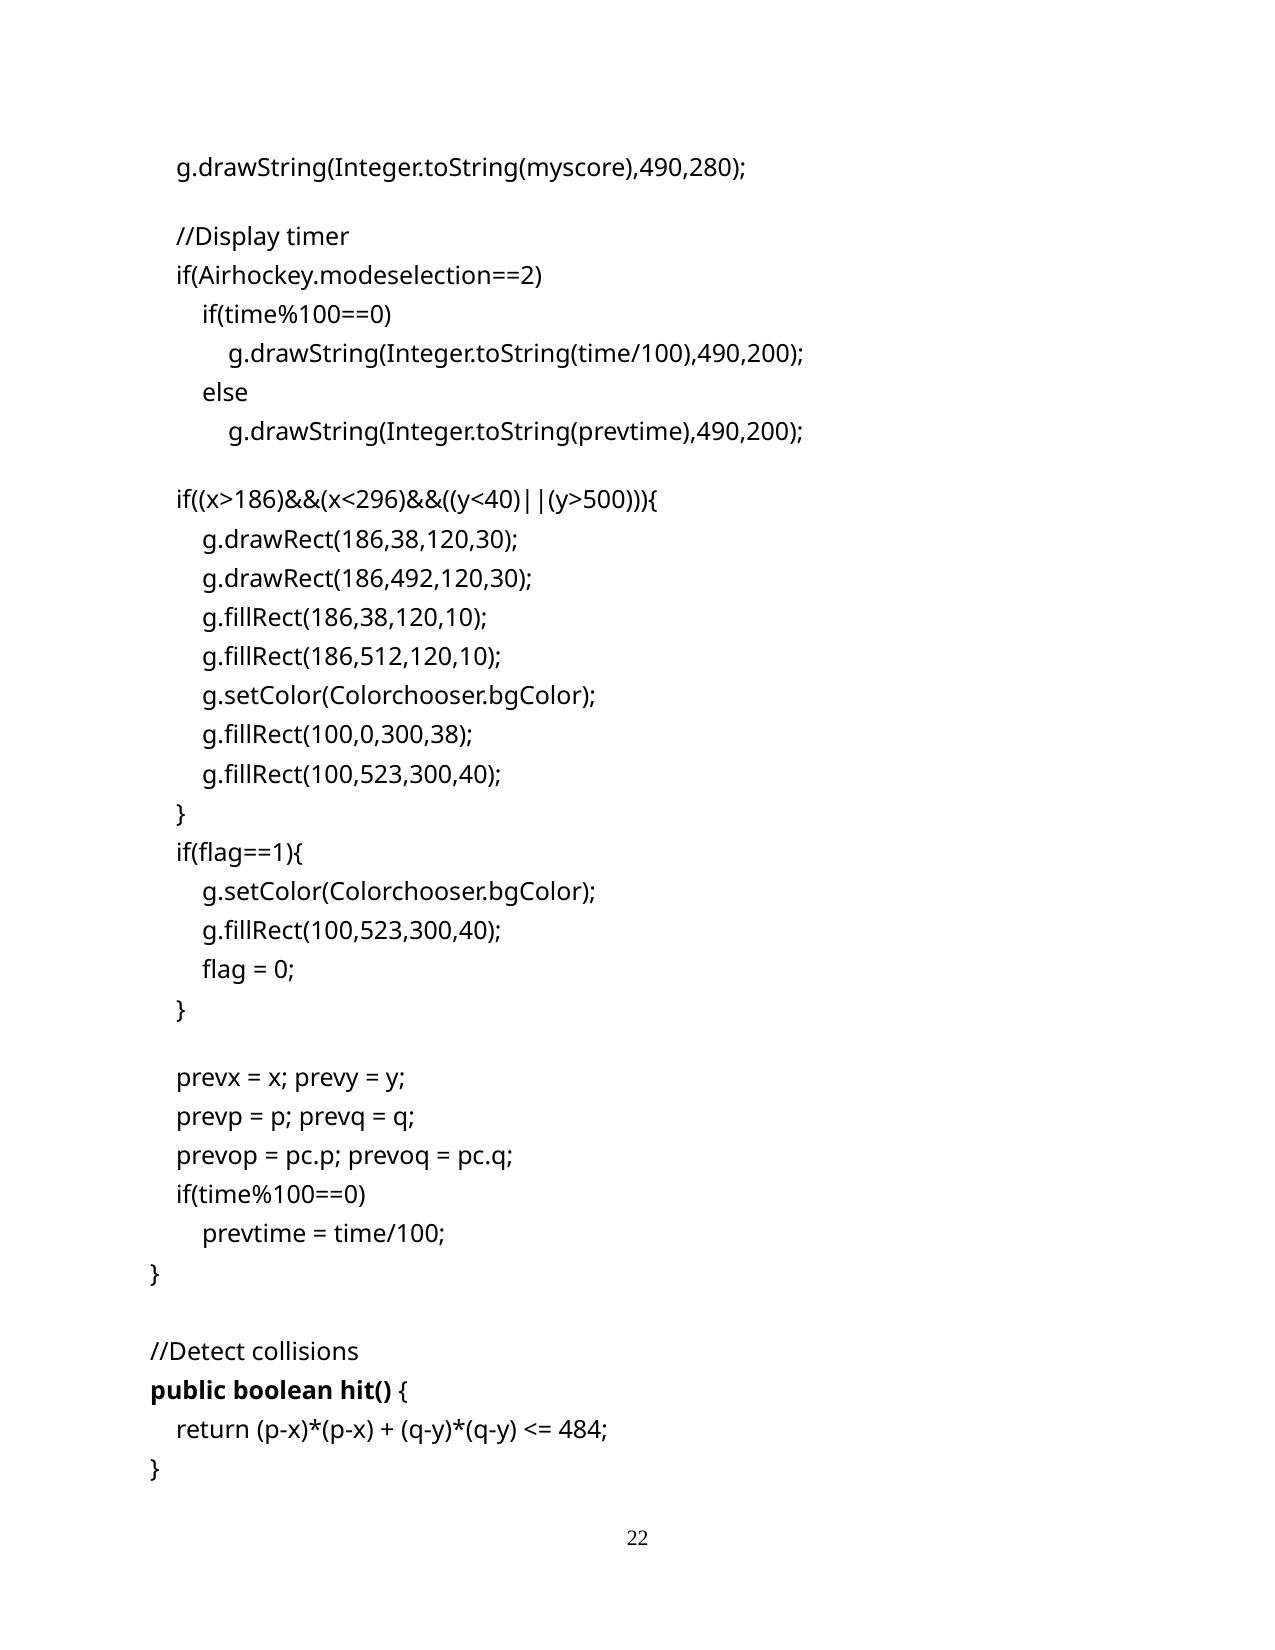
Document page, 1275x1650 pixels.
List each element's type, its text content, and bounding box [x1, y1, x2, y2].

text return (p-x)*(p-x) + (q-y)*(q-y) <= 484; [150, 1412, 1125, 1446]
text if(Airhockey.modeselection==2) [150, 257, 1125, 291]
text g.fillRect(100,523,300,40); [150, 913, 1125, 947]
text g.fillRect(100,0,300,38); [150, 717, 1125, 751]
text if(time%100==0) [150, 296, 1125, 331]
text public boolean hit() { [150, 1373, 1125, 1407]
text g.setColor(Colorchooser.bgColor); [150, 678, 1125, 712]
text } [150, 991, 1125, 1025]
text if((x>186)&&(x<296)&&((y<40)||(y>500))){ [150, 482, 1125, 516]
text g.drawRect(186,492,120,30); [150, 560, 1125, 594]
text g.fillRect(100,523,300,40); [150, 756, 1125, 790]
text } [150, 1451, 1125, 1485]
text g.drawString(Integer.toString(prevtime),490,200); [150, 414, 1125, 448]
text g.drawRect(186,38,120,30); [150, 521, 1125, 555]
text prevp = p; prevq = q; [150, 1098, 1125, 1133]
text g.setColor(Colorchooser.bgColor); [150, 874, 1125, 908]
text //Detect collisions [150, 1333, 1125, 1368]
text prevtime = time/100; [150, 1216, 1125, 1250]
text g.fillRect(186,512,120,10); [150, 639, 1125, 673]
text prevx = x; prevy = y; [150, 1059, 1125, 1093]
text g.fillRect(186,38,120,10); [150, 599, 1125, 634]
text g.drawString(Integer.toString(time/100),490,200); [150, 336, 1125, 370]
text } [150, 1255, 1125, 1289]
text if(flag==1){ [150, 834, 1125, 869]
text } [150, 795, 1125, 829]
text else [150, 375, 1125, 409]
text //Display timer [150, 218, 1125, 252]
text flag = 0; [150, 952, 1125, 986]
text if(time%100==0) [150, 1177, 1125, 1211]
text prevop = pc.p; prevoq = pc.q; [150, 1138, 1125, 1172]
text g.drawString(Integer.toString(myscore),490,280); [150, 150, 1125, 184]
